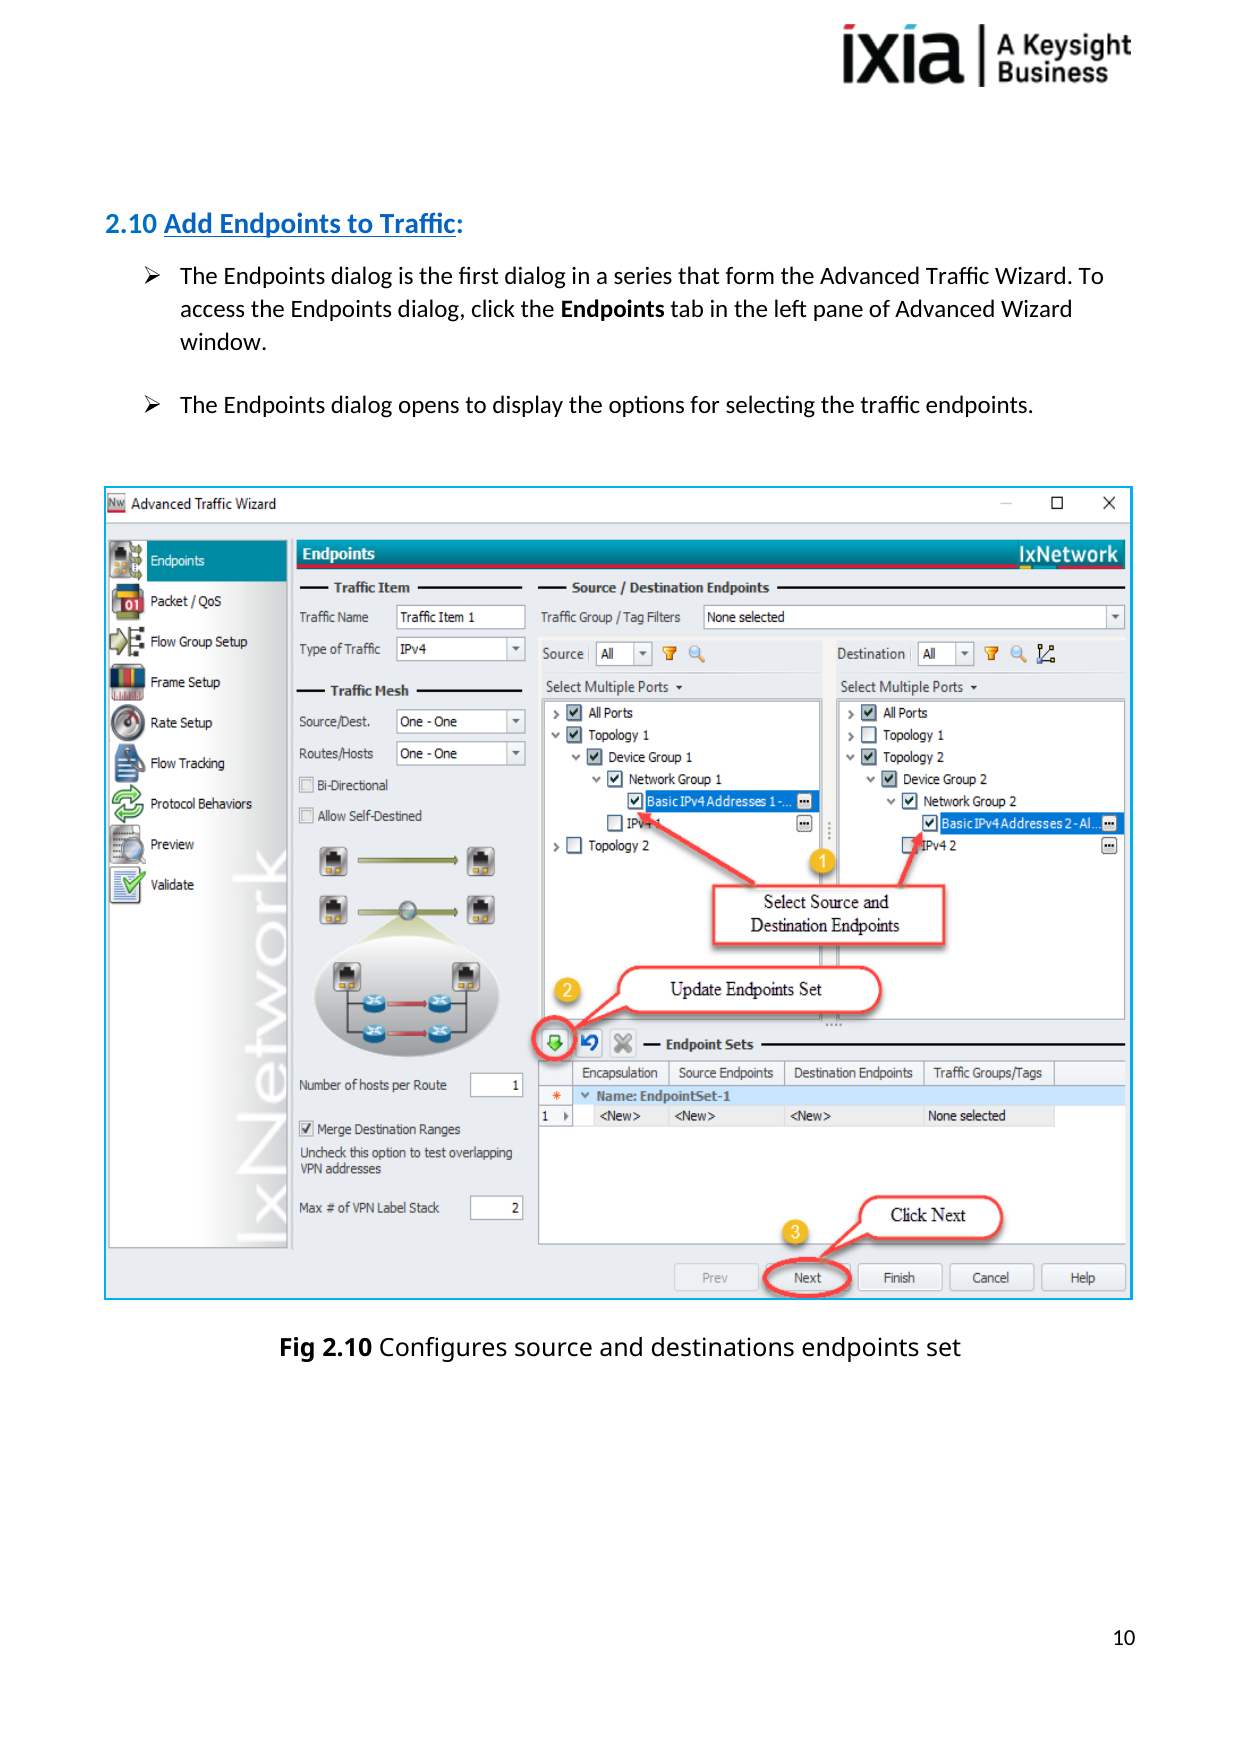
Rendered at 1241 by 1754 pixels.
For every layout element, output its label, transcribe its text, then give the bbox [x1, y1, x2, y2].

text Fig 2.10 Configures source and destinations endpoints set [105, 1329, 1135, 1363]
list The Endpoints dialog is the first dialog in a series that form the Advanced Traffic Wizard. To access the Endpoints dialog, click the Endpoints tab in the left pane of Advanced Wizard window. [142, 260, 1135, 357]
picture [107, 489, 1129, 1297]
list The Endpoints dialog opens to display the options for selecting the traffic endpoints. [142, 389, 1135, 420]
text 2.10 Add Endpoints to Traffic: [105, 205, 1135, 241]
picture [835, 15, 1136, 97]
